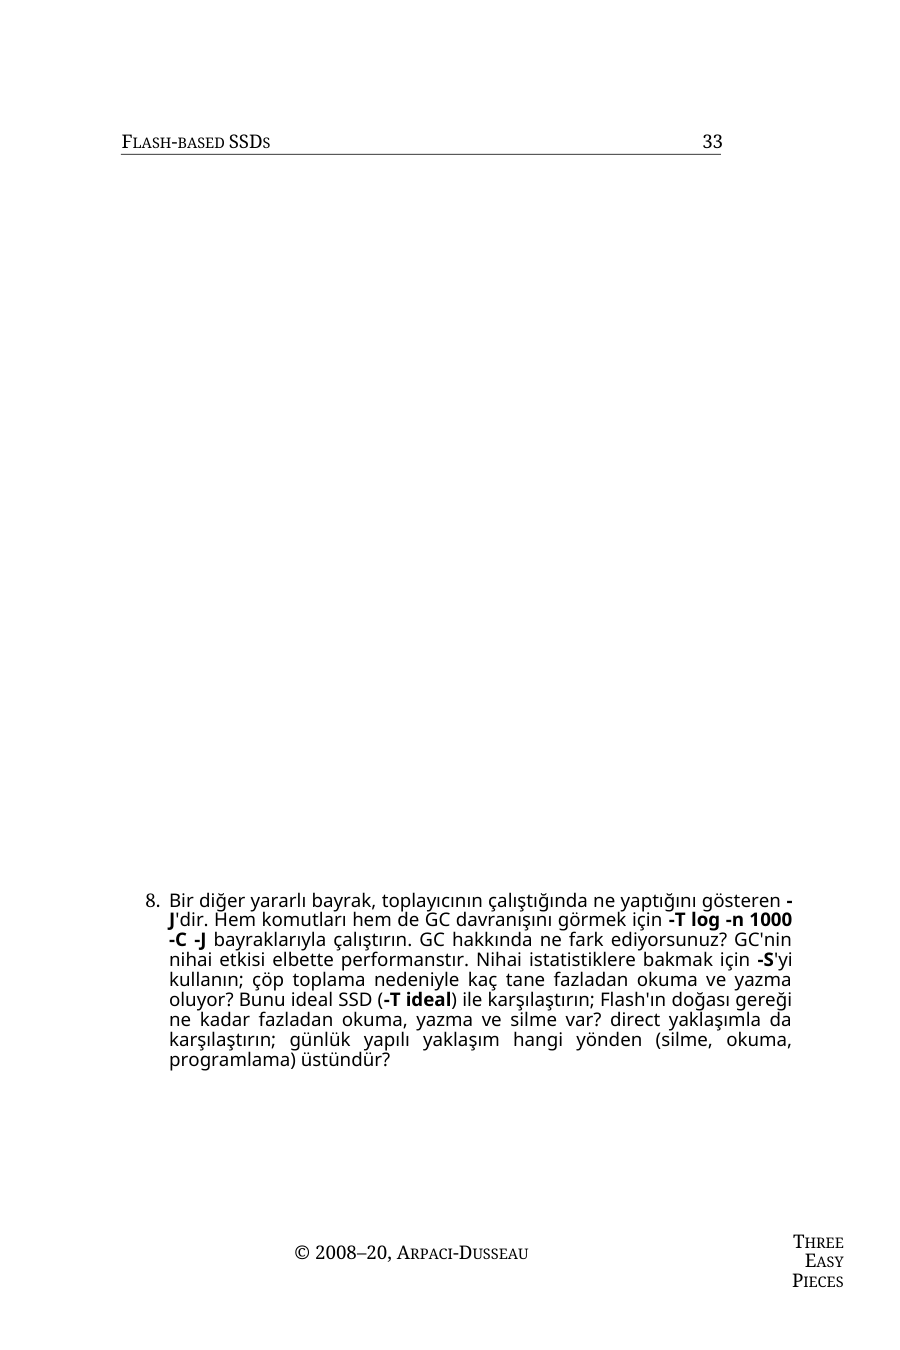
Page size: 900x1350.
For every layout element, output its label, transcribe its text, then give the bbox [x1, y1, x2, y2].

list Bir diğer yararlı bayrak, toplayıcının çalıştığında ne yaptığını gösteren -J'dir. Hem komutları hem de GC davranışını görmek için -T log -n 1000 -C -J bayraklarıyla çalıştırın. GC hakkında ne fark ediyorsunuz? GC'nin nihai etkisi elbette performanstır. Nihai istatistiklere bakmak için -S'yi kullanın; çöp toplama nedeniyle kaç tane fazladan okuma ve yazma oluyor? Bunu ideal SSD (-T ideal) ile karşılaştırın; Flash'ın doğası gereği ne kadar fazladan okuma, yazma ve silme var? direct yaklaşımla da karşılaştırın; günlük yapılı yaklaşım hangi yönden (silme, okuma, programlama) üstündür? [145, 892, 792, 1072]
